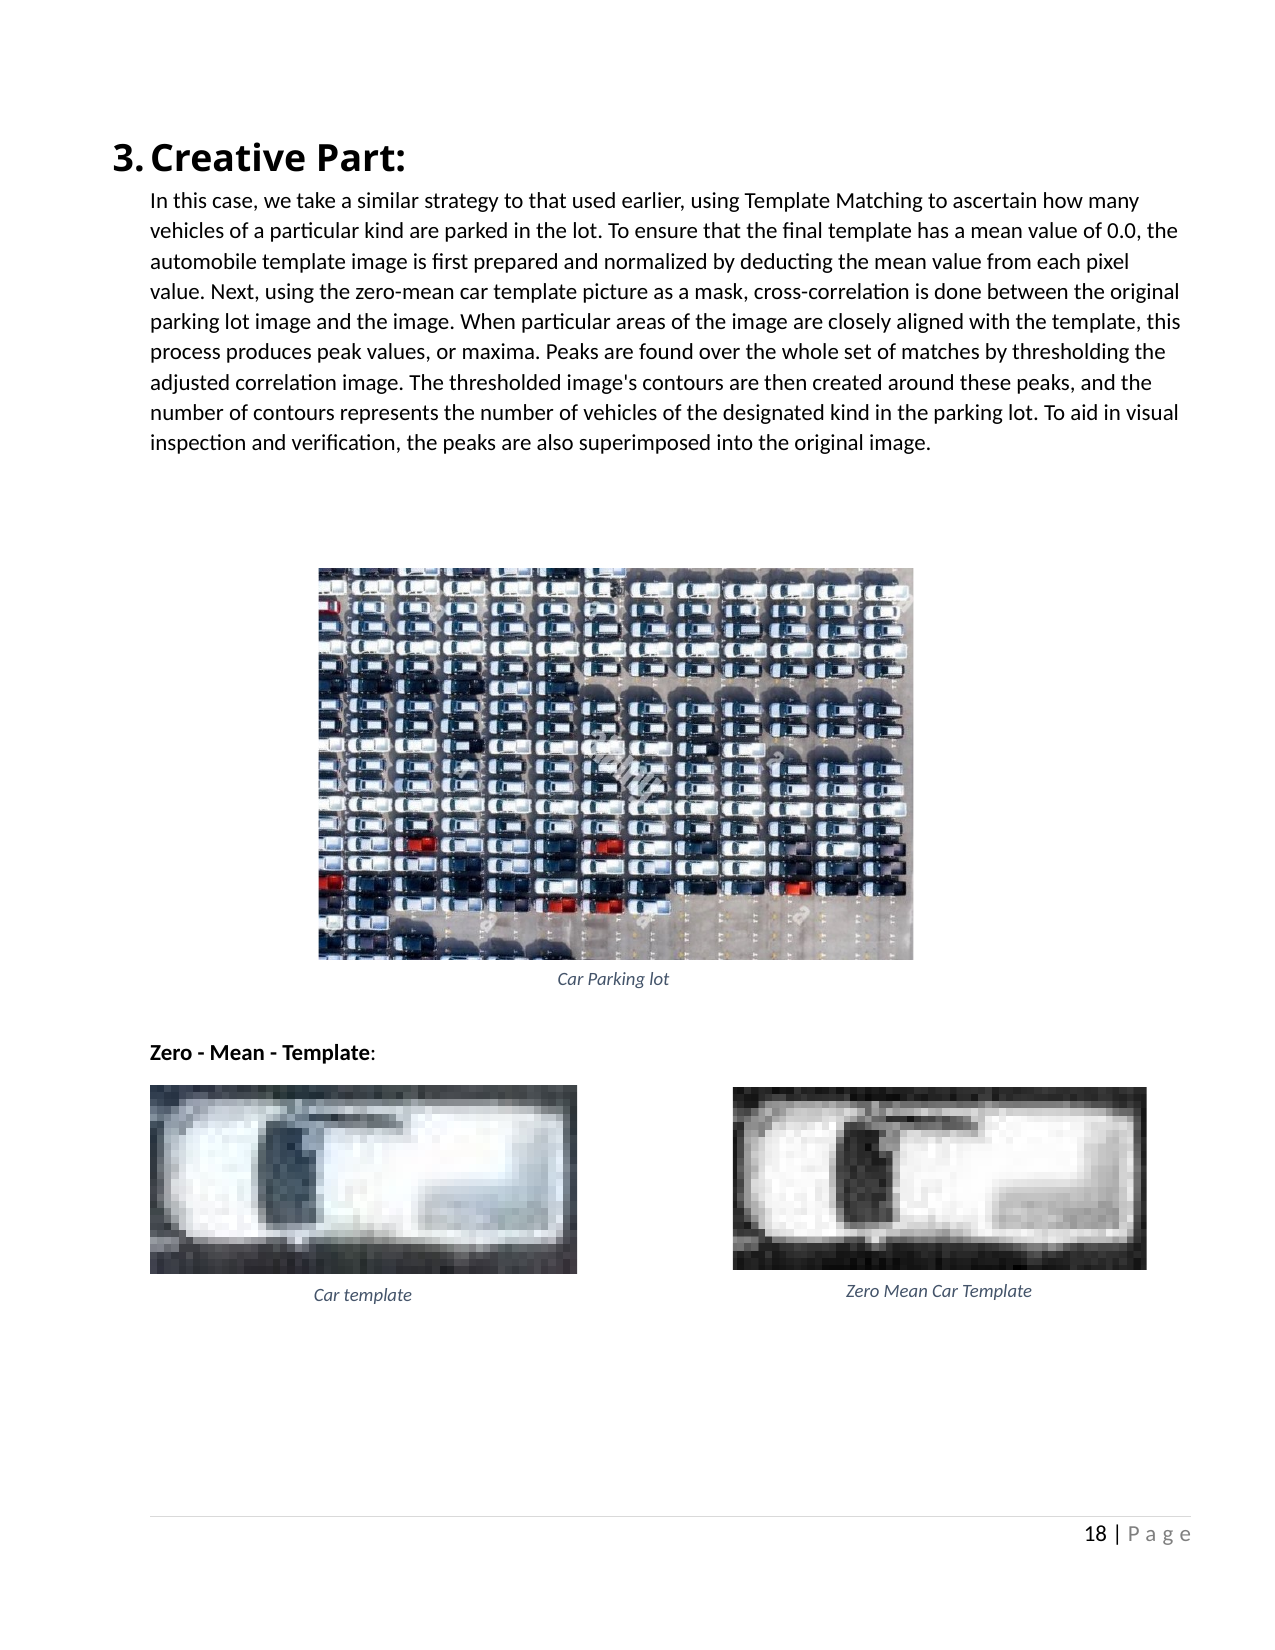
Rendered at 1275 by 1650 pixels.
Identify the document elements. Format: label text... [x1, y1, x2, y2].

picture [150, 1085, 578, 1274]
picture [732, 1087, 1147, 1270]
text Zero - Mean - Template: [150, 1038, 1191, 1066]
picture [318, 568, 914, 960]
subtitle Creative Part: [112, 131, 1191, 182]
text In this case, we take a similar strategy to that used earlier, using Template Matching to ascertain how many vehicles of a particular kind are parked in the lot. To ensure that the final template has a mean value of 0.0, the automobile template image is first prepared and normalized by deducting the mean value from each pixel value. Next, using the zero-mean car template picture as a mask, cross-correlation is done between the original parking lot image and the image. When particular areas of the image are closely aligned with the template, this process produces peak values, or maxima. Peaks are found over the whole set of matches by thresholding the adjusted correlation image. The thresholded image's contours are then created around these peaks, and the number of contours represents the number of vehicles of the designated kind in the parking lot. To aid in visual inspection and verification, the peaks are also superimposed into the original image. [150, 186, 1191, 456]
